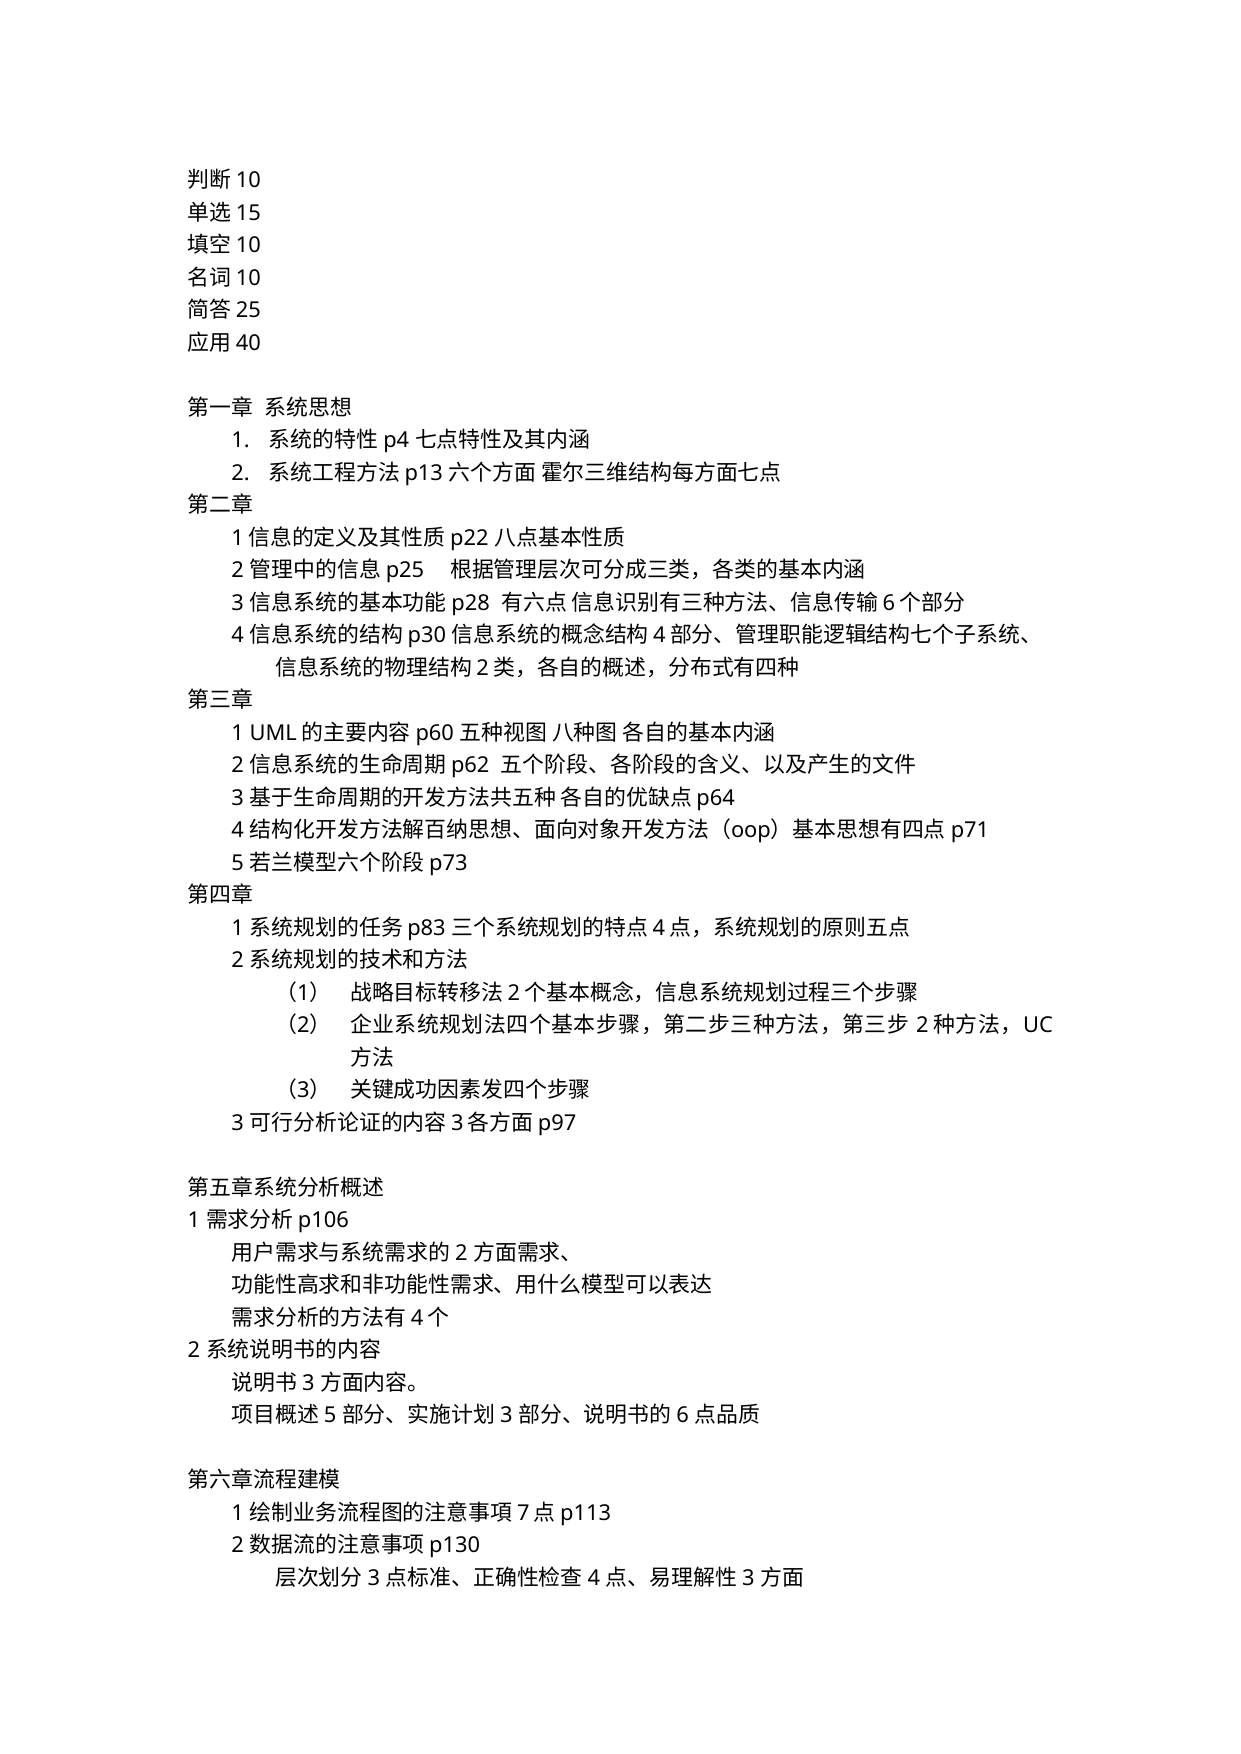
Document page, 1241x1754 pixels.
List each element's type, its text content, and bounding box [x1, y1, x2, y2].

text 信息系统的物理结构2类，各自的概述，分布式有四种 [187, 649, 1053, 682]
text 项目概述 5 部分、实施计划 3 部分、说明书的 6 点品质 [187, 1397, 1053, 1429]
text 填空10 [187, 227, 1053, 259]
text 4 信息系统的结构 p30 信息系统的概念结构4部分、管理职能逻辑结构七个子系统、 [187, 617, 1053, 649]
text 1 需求分析p106 [187, 1202, 1053, 1234]
text 判断10 [187, 162, 1053, 194]
list 系统思想 [187, 389, 1053, 422]
list 企业系统规划法四个基本步骤，第二步三种方法，第三步2种方法，UC方法 [275, 1007, 1053, 1072]
text 第五章系统分析概述 [187, 1169, 1053, 1202]
text 1信息的定义及其性质 p22 八点基本性质 [187, 519, 1053, 552]
text 说明书 3 方面内容。 [187, 1364, 1053, 1397]
text 3 信息系统的基本功能 p28 有六点 信息识别有三种方法、信息传输6个部分 [187, 584, 1053, 617]
list 系统工程方法p13 六个方面 霍尔三维结构每方面七点 [231, 454, 1053, 487]
text 2 数据流的注意事项p130 [187, 1527, 1053, 1559]
text 1 系统规划的任务p83 三个系统规划的特点4点，系统规划的原则五点 [187, 909, 1053, 942]
text 层次划分 3 点标准、正确性检查 4 点、易理解性 3 方面 [231, 1559, 1053, 1592]
list 系统的特性 p4 七点特性及其内涵 [231, 422, 1053, 454]
text 2 系统说明书的内容 [187, 1332, 1053, 1364]
text 5 若兰模型六个阶段p73 [187, 844, 1053, 877]
text 单选15 [187, 194, 1053, 227]
text 第二章 [187, 487, 1053, 519]
text 3 基于生命周期的开发方法共五种 各自的优缺点p64 [187, 779, 1053, 812]
text 2 信息系统的生命周期p62 五个阶段、各阶段的含义、以及产生的文件 [187, 747, 1053, 779]
list 战略目标转移法2个基本概念，信息系统规划过程三个步骤 [275, 974, 1053, 1007]
text 第三章 [187, 682, 1053, 714]
text 用户需求与系统需求的 2 方面需求、 [187, 1234, 1053, 1267]
text 3 可行分析论证的内容3各方面p97 [231, 1104, 1053, 1137]
text 第六章流程建模 [187, 1462, 1053, 1494]
text 需求分析的方法有4个 [187, 1299, 1053, 1332]
text 1 绘制业务流程图的注意事項 7点p113 [187, 1494, 1053, 1527]
text 第四章 [187, 877, 1053, 909]
text 名词10 [187, 259, 1053, 292]
text 4 结构化开发方法解百纳思想、面向对象开发方法（oop）基本思想有四点 p71 [187, 812, 1053, 844]
text 1 UML的主要内容 p60 五种视图 八种图 各自的基本内涵 [187, 714, 1053, 747]
text 应用40 [187, 324, 1053, 357]
text 2 系统规划的技术和方法 [187, 942, 1053, 974]
text 功能性高求和非功能性需求、用什么模型可以表达 [187, 1267, 1053, 1299]
text 2 管理中的信息 p25 根据管理层次可分成三类，各类的基本内涵 [187, 552, 1053, 584]
text 简答25 [187, 292, 1053, 324]
list 关键成功因素发四个步骤 [275, 1072, 1053, 1104]
